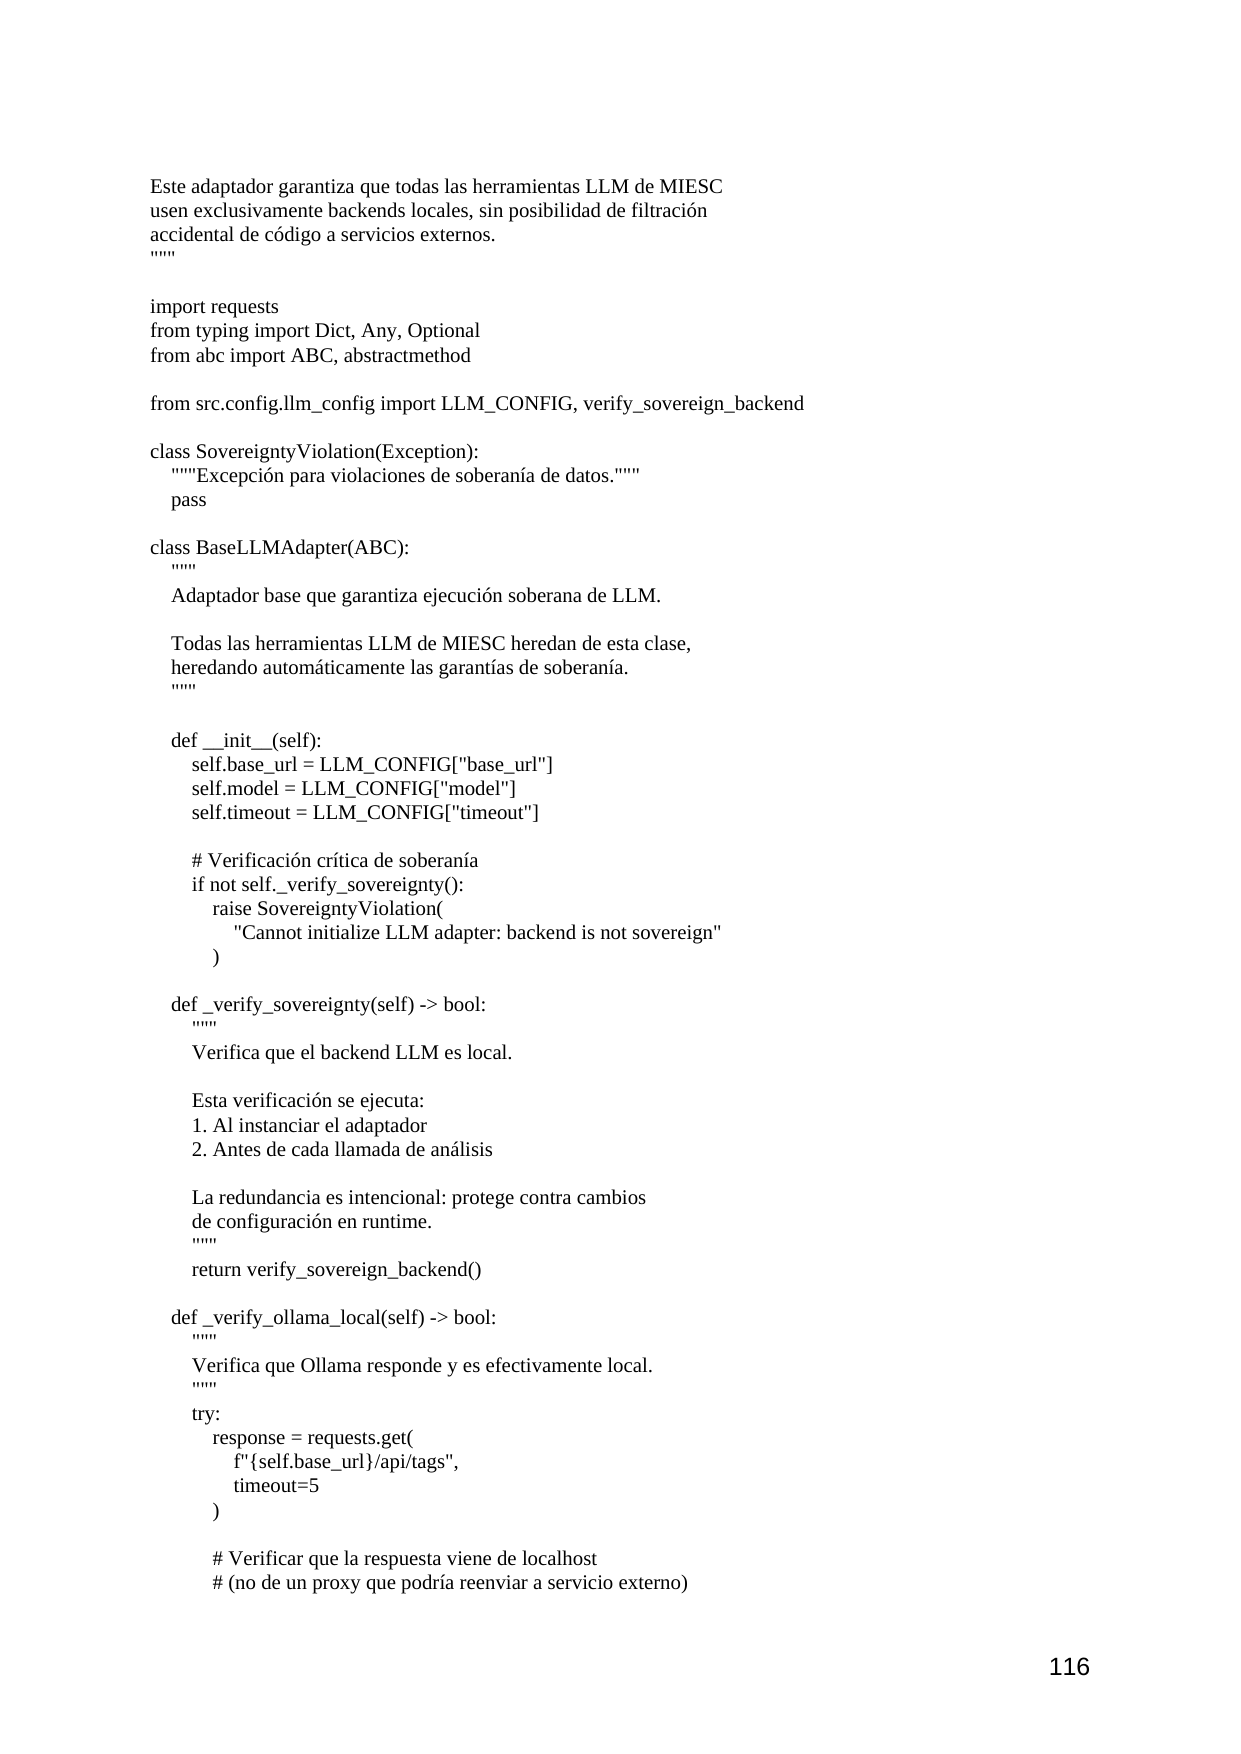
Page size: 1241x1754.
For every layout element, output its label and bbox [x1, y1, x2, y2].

text [150, 150, 1090, 1594]
